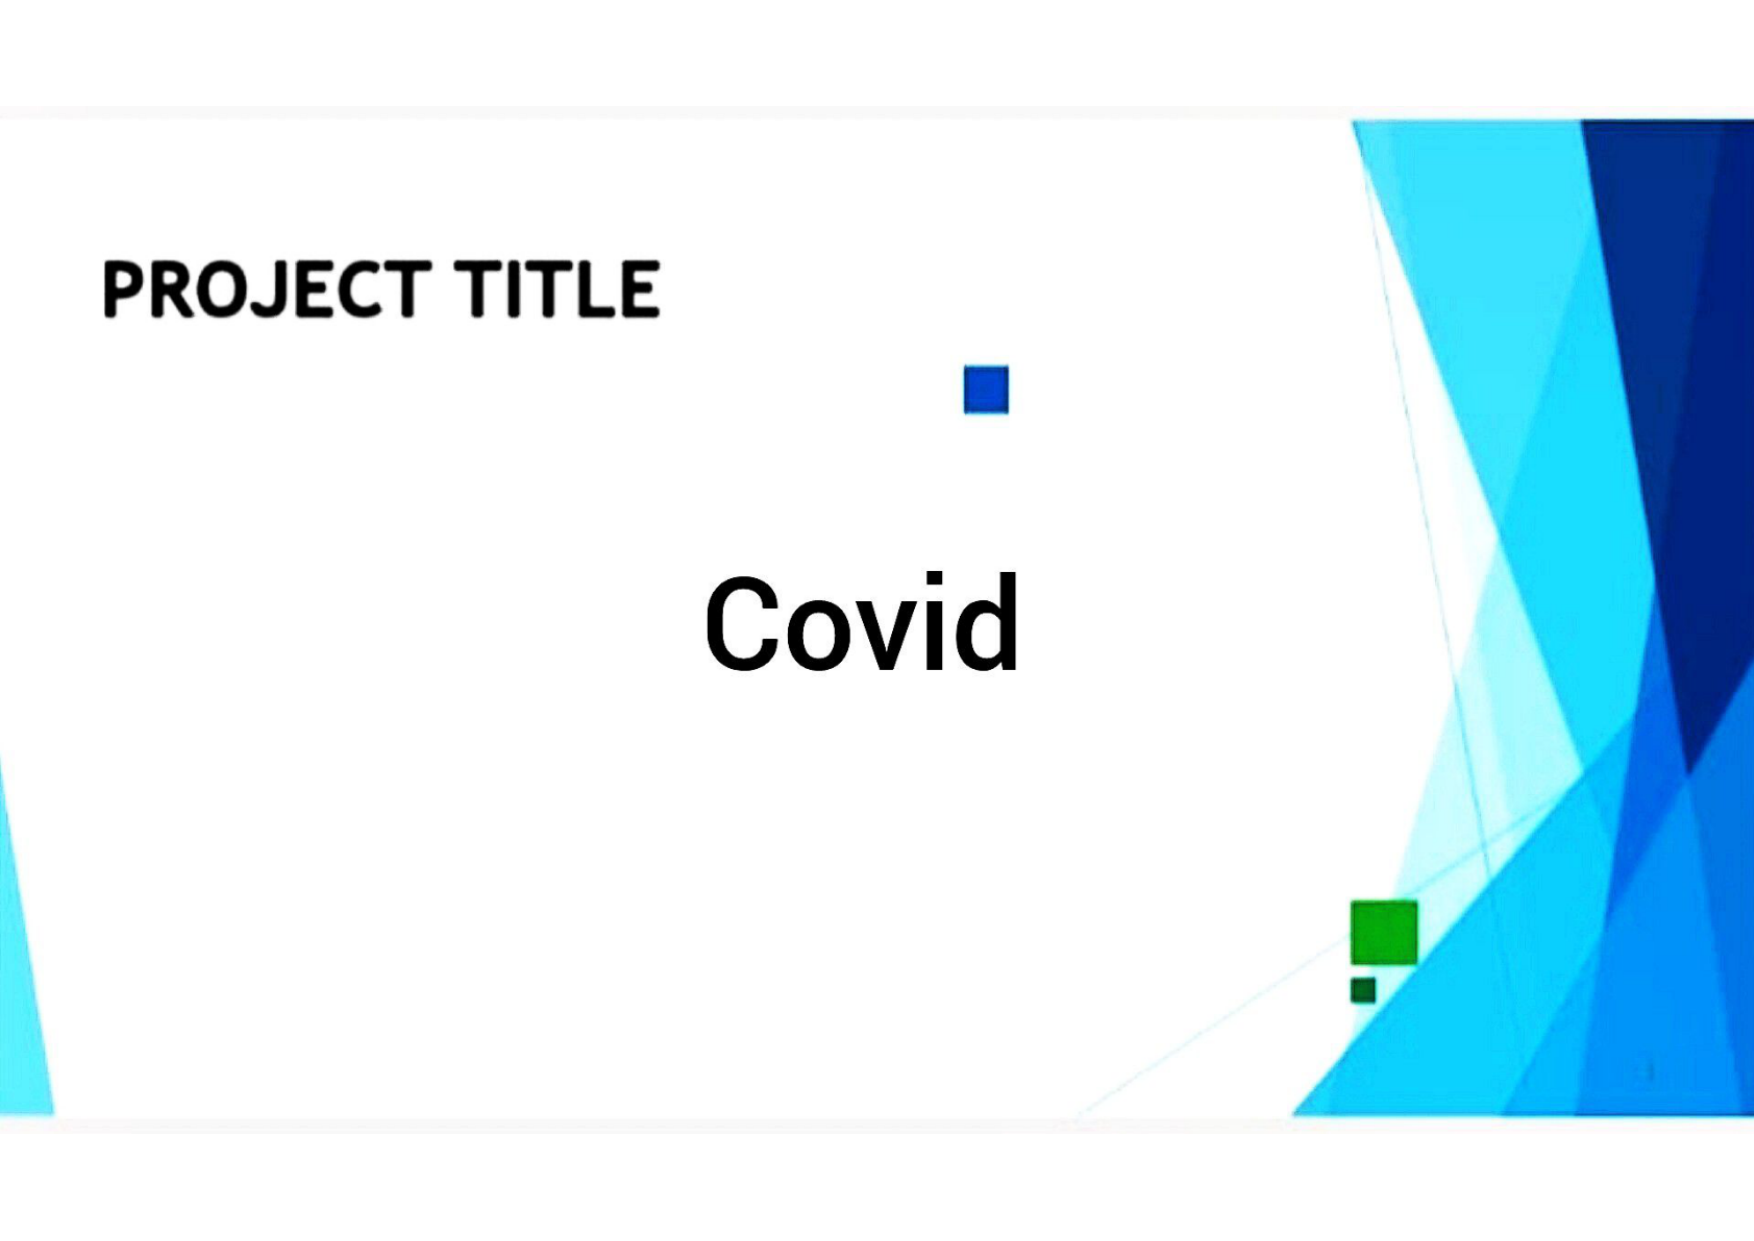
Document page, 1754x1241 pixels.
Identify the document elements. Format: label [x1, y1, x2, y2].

picture [0, 106, 1754, 1134]
